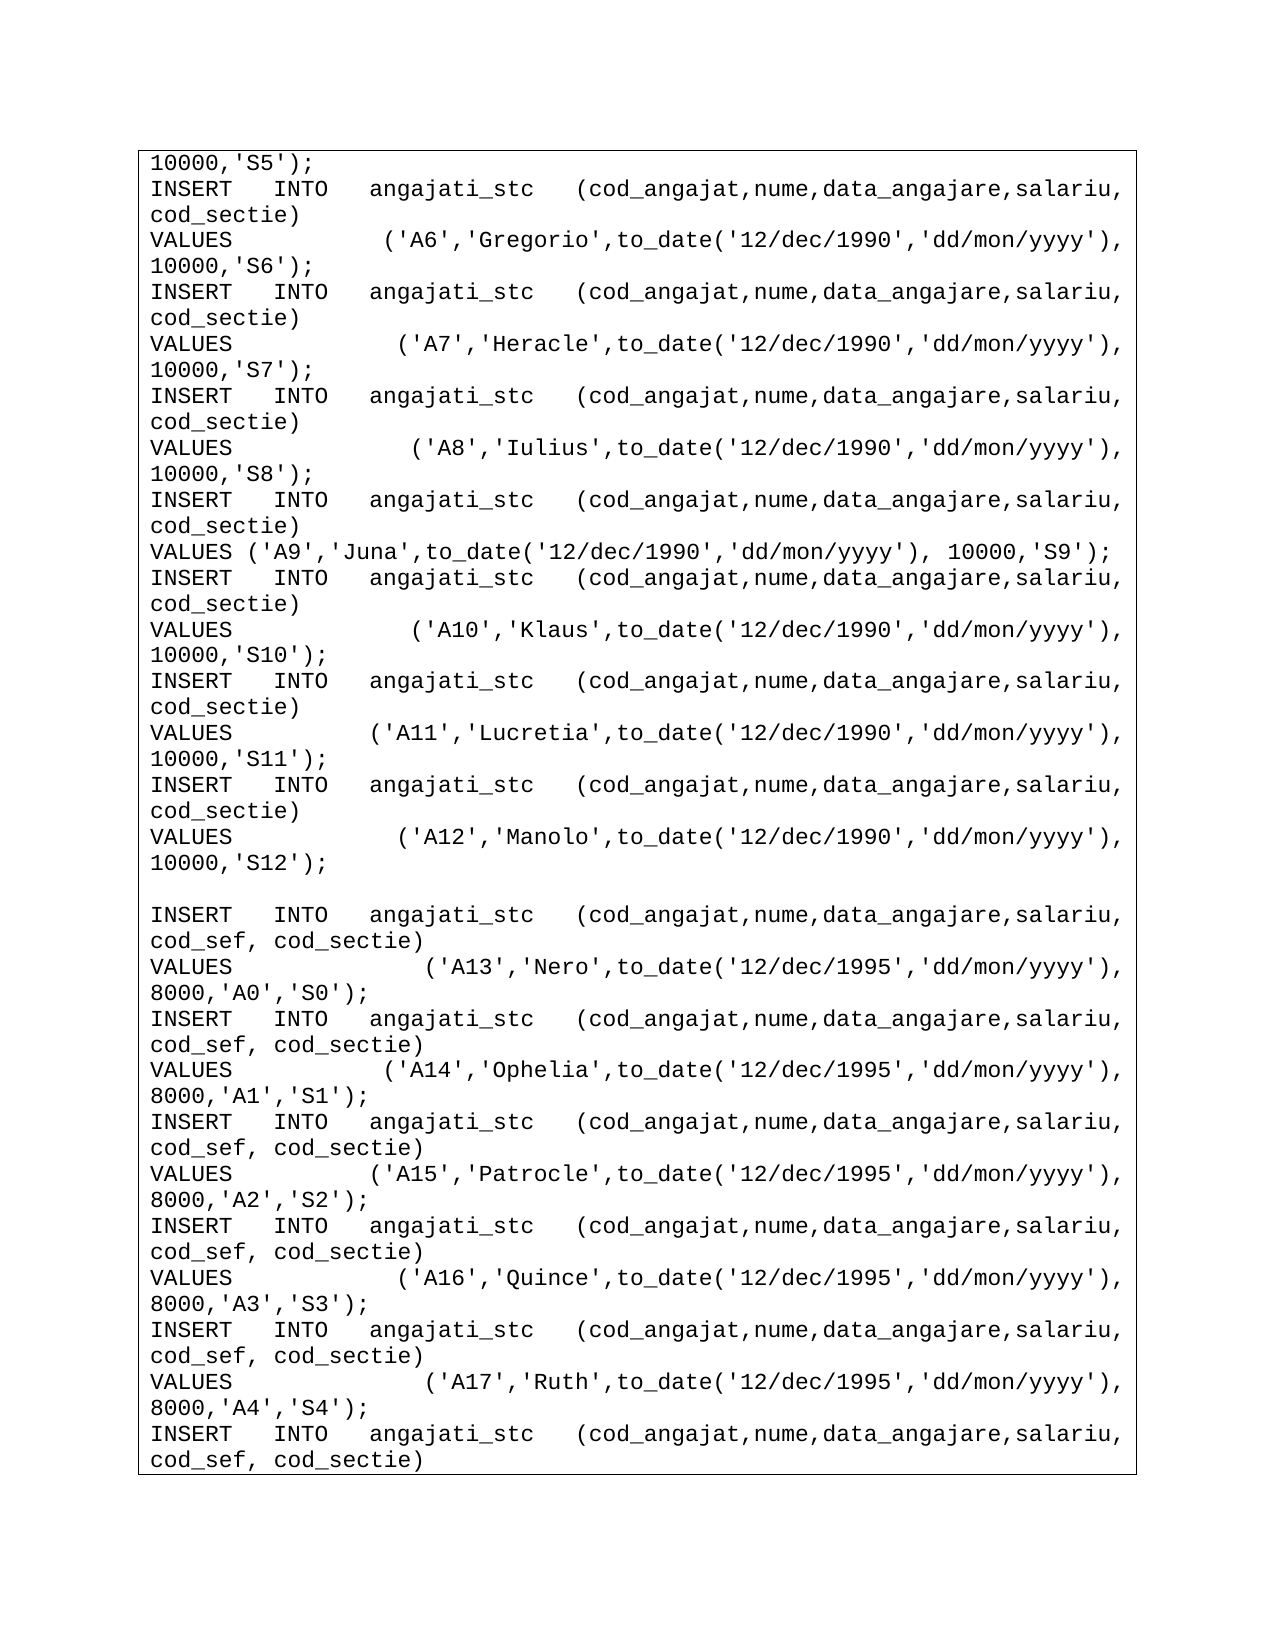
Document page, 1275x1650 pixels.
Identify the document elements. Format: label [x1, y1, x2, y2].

table_header [139, 151, 1136, 1474]
